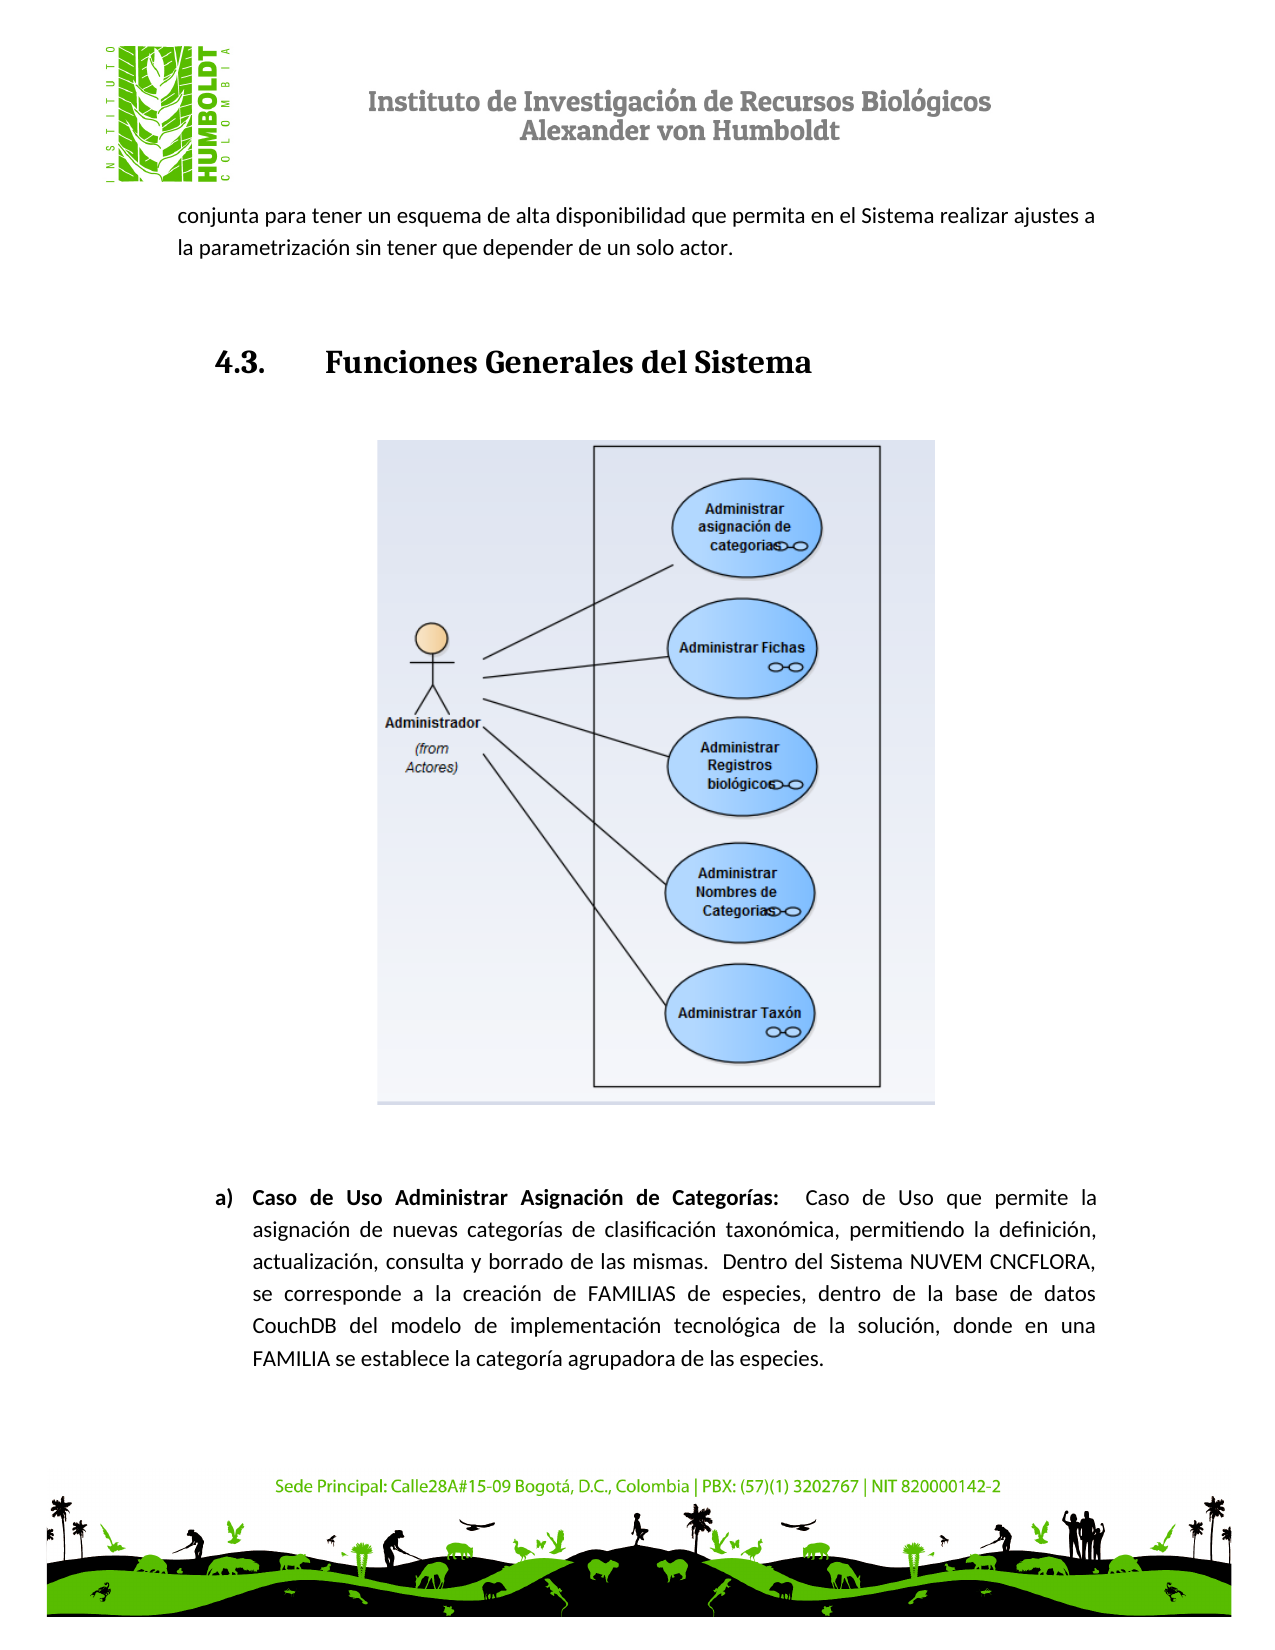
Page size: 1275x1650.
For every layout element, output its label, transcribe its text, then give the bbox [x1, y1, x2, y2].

picture [46, 1468, 1232, 1617]
list Caso de Uso Administrar Asignación de Categorías: Caso de Uso que permite la asignación de nuevas categorías de clasificación taxonómica, permitiendo la definición, actualización, consulta y borrado de las mismas. Dentro del Sistema NUVEM CNCFLORA, se corresponde a la creación de FAMILIAS de especies, dentro de la base de datos CouchDB del modelo de implementación tecnológica de la solución, donde en una FAMILIA se establece la categoría agrupadora de las especies. [215, 1183, 1098, 1372]
picture [60, 46, 1125, 197]
picture [377, 440, 935, 1105]
subtitle Funciones Generales del Sistema [215, 343, 1098, 382]
